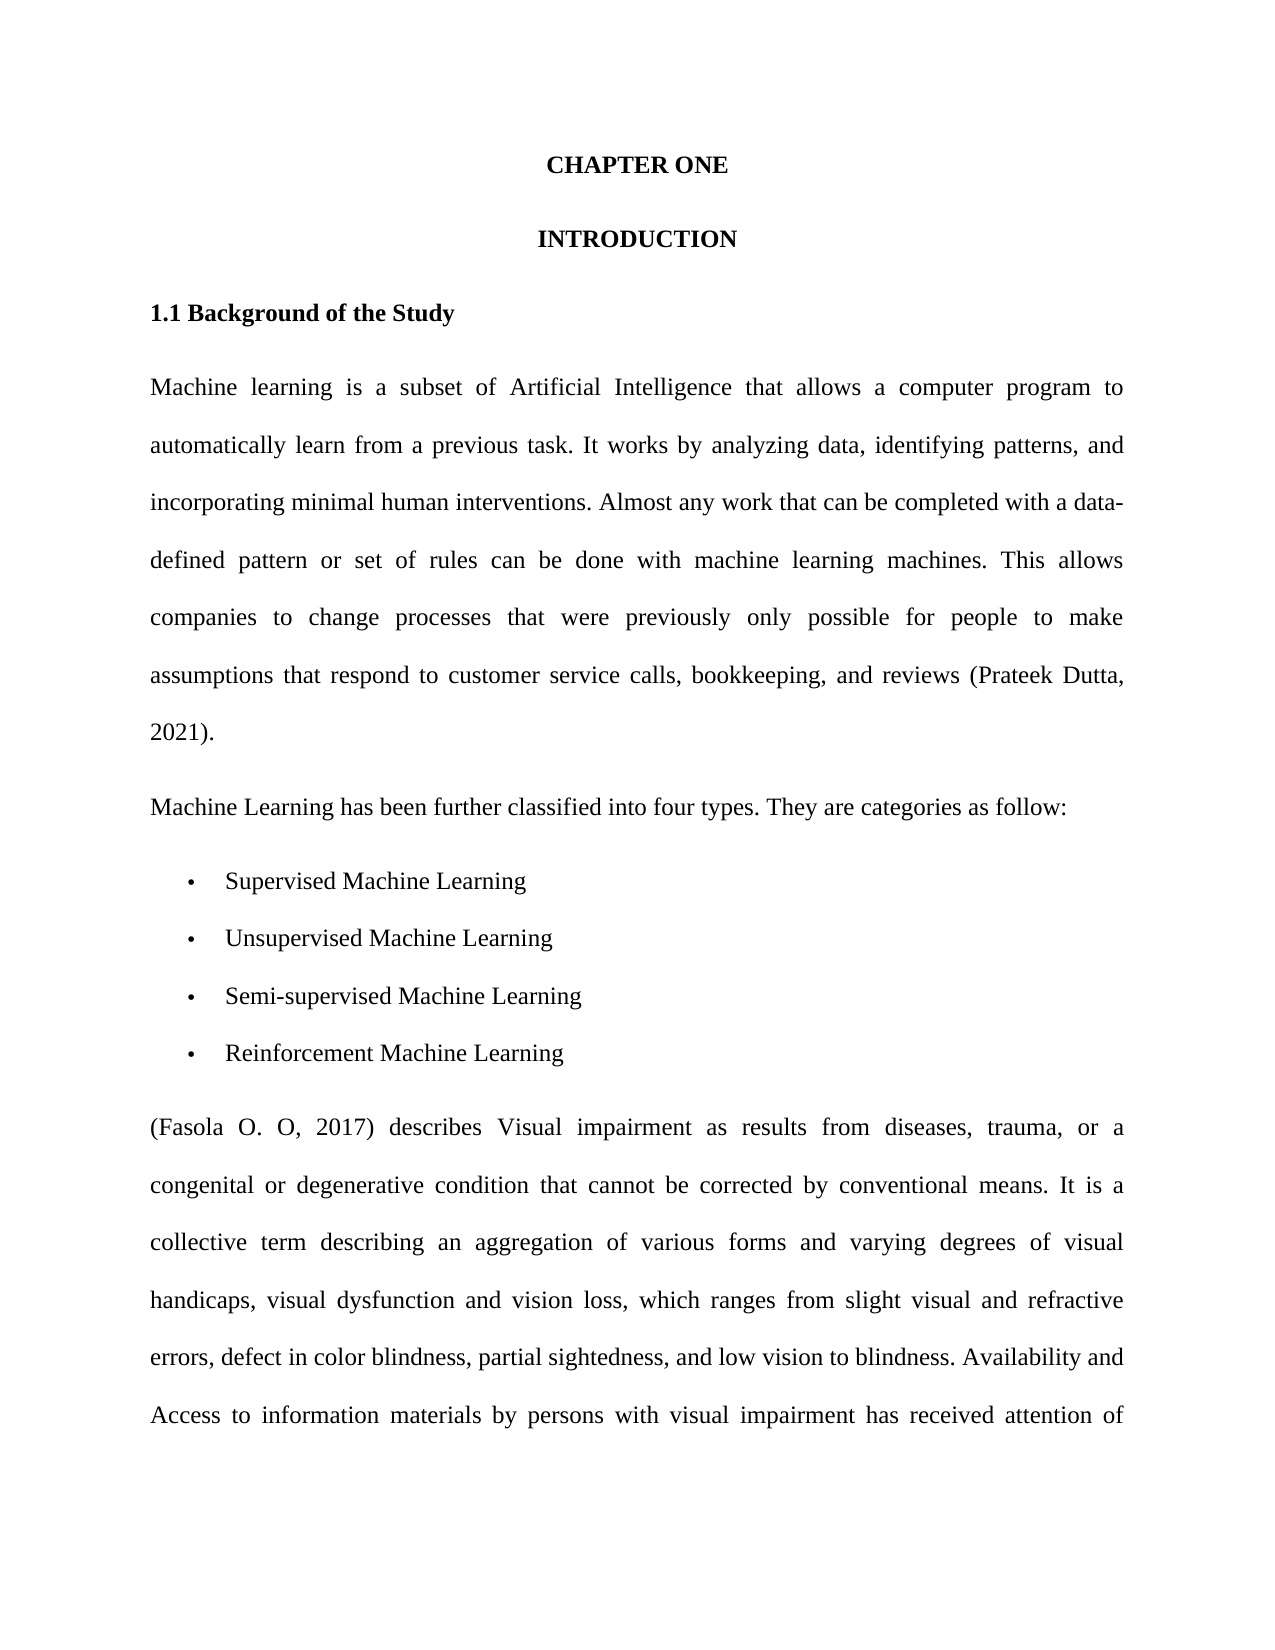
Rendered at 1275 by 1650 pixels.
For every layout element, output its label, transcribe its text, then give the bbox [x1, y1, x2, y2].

subtitle INTRODUCTION [150, 224, 1125, 253]
list Supervised Machine Learning [187, 866, 1125, 894]
list Reinforcement Machine Learning [187, 1038, 1125, 1067]
text Machine Learning has been further classified into four types. They are categories as follow: [150, 792, 1125, 820]
list Semi-supervised Machine Learning [187, 981, 1125, 1009]
subtitle Background of the Study [150, 298, 1125, 327]
subtitle CHAPTER ONE [150, 150, 1125, 179]
list Unsupervised Machine Learning [187, 923, 1125, 952]
text Machine learning is a subset of Artificial Intelligence that allows a computer program to automatically learn from a previous task. It works by analyzing data, identifying patterns, and incorporating minimal human interventions. Almost any work that can be completed with a data-defined pattern or set of rules can be done with machine learning machines. This allows companies to change processes that were previously only possible for people to make assumptions that respond to customer service calls, bookkeeping, and reviews (Prateek Dutta, 2021). [150, 372, 1125, 746]
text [150, 1112, 1125, 1429]
